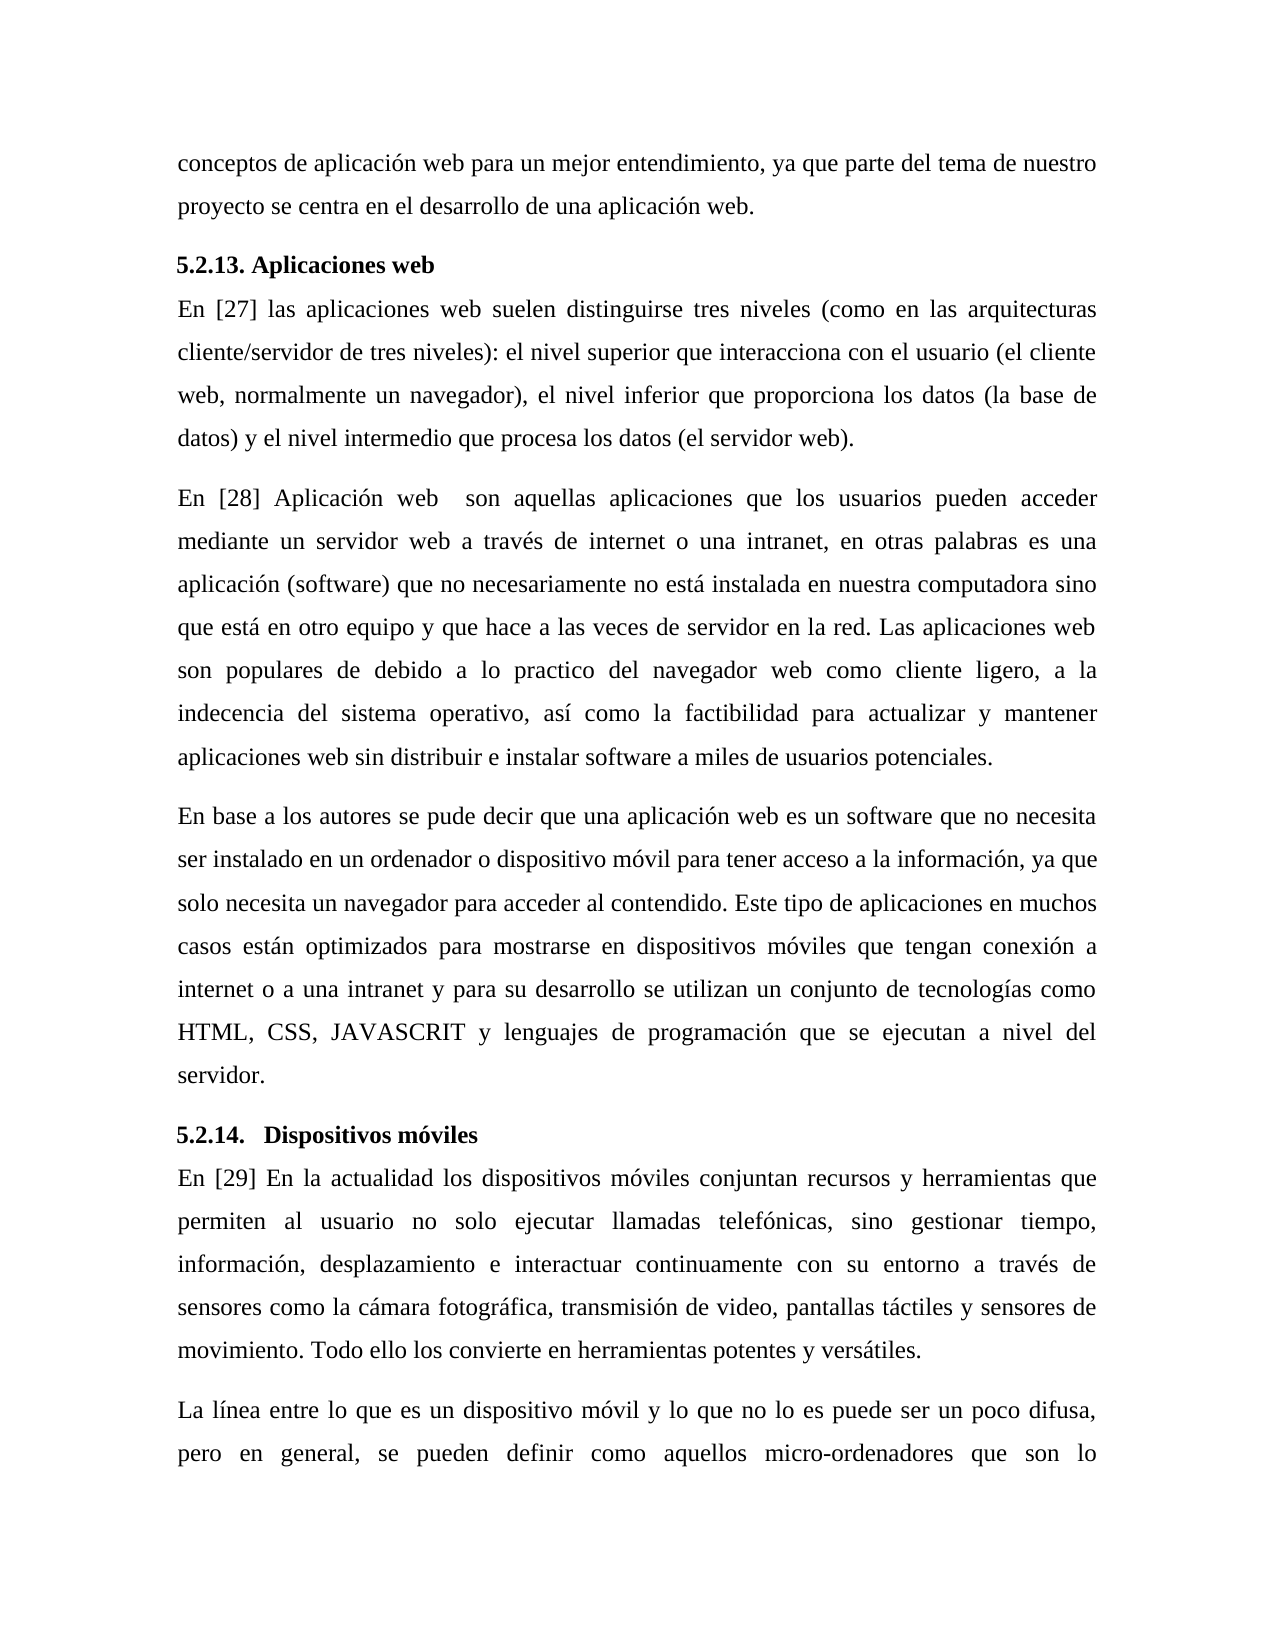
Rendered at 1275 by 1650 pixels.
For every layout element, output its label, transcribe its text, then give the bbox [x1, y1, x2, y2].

text En [29] En la actualidad los dispositivos móviles conjuntan recursos y herramientas que permiten al usuario no solo ejecutar llamadas telefónicas, sino gestionar tiempo, información, desplazamiento e interactuar continuamente con su entorno a través de sensores como la cámara fotográfica, transmisión de video, pantallas táctiles y sensores de movimiento. Todo ello los convierte en herramientas potentes y versátiles. [177, 1163, 1098, 1364]
text En base a los autores se pude decir que una aplicación web es un software que no necesita ser instalado en un ordenador o dispositivo móvil para tener acceso a la información, ya que solo necesita un navegador para acceder al contendido. Este tipo de aplicaciones en muchos casos están optimizados para mostrarse en dispositivos móviles que tengan conexión a internet o a una intranet y para su desarrollo se utilizan un conjunto de tecnologías como HTML, CSS, JAVASCRIT y lenguajes de programación que se ejecutan a nivel del servidor. [177, 801, 1098, 1089]
text En [27] las aplicaciones web suelen distinguirse tres niveles (como en las arquitecturas cliente/servidor de tres niveles): el nivel superior que interacciona con el usuario (el cliente web, normalmente un navegador), el nivel inferior que proporciona los datos (la base de datos) y el nivel intermedio que procesa los datos (el servidor web). [177, 294, 1098, 452]
text En [28] Aplicación web son aquellas aplicaciones que los usuarios pueden acceder mediante un servidor web a través de internet o una intranet, en otras palabras es una aplicación (software) que no necesariamente no está instalada en nuestra computadora sino que está en otro equipo y que hace a las veces de servidor en la red. Las aplicaciones web son populares de debido a lo practico del navegador web como cliente ligero, a la indecencia del sistema operativo, así como la factibilidad para actualizar y mantener aplicaciones web sin distribuir e instalar software a miles de usuarios potenciales. [177, 483, 1098, 770]
list Dispositivos móviles [176, 1120, 1098, 1149]
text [177, 1395, 1098, 1467]
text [177, 148, 1098, 219]
list Aplicaciones web [176, 251, 1098, 279]
